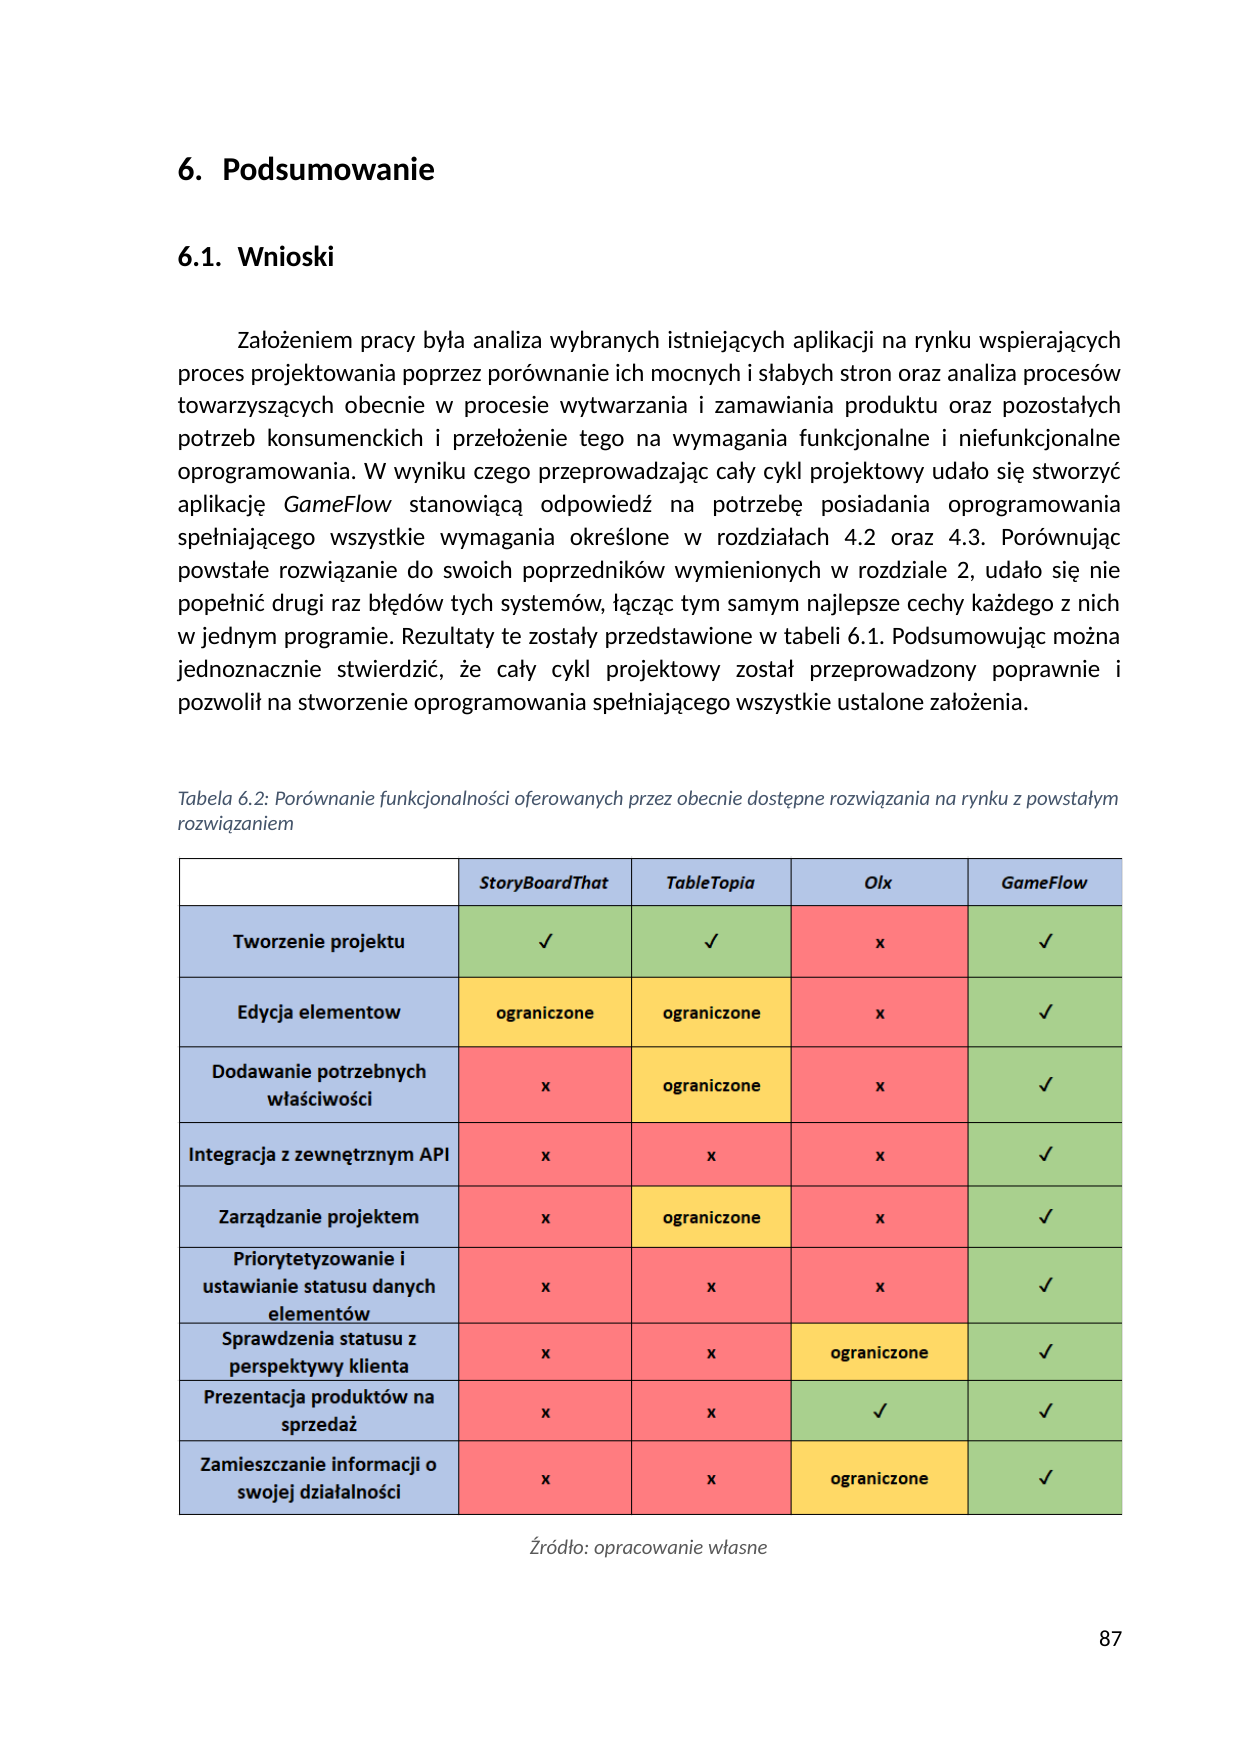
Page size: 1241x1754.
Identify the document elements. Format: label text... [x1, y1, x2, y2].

text Źródło: opracowanie własne [177, 1534, 1122, 1560]
subtitle Podsumowanie [177, 148, 1122, 188]
text Założeniem pracy była analiza wybranych istniejących aplikacji na rynku wspierających proces projektowania poprzez porównanie ich mocnych i słabych stron oraz analiza procesów towarzyszących obecnie w procesie wytwarzania i zamawiania produktu oraz pozostałych potrzeb konsumenckich i przełożenie tego na wymagania funkcjonalne i niefunkcjonalne oprogramowania. W wyniku czego przeprowadzając cały cykl projektowy udało się stworzyć aplikację GameFlow stanowiącą odpowiedź na potrzebę posiadania oprogramowania spełniającego wszystkie wymagania określone w rozdziałach 4.2 oraz 4.3. Porównując powstałe rozwiązanie do swoich poprzedników wymienionych w rozdziale 2, udało się nie popełnić drugi raz błędów tych systemów, łącząc tym samym najlepsze cechy każdego z nich w jednym programie. Rezultaty te zostały przedstawione w tabeli 6.1. Podsumowując można jednoznacznie stwierdzić, że cały cykl projektowy został przeprowadzony poprawnie i pozwolił na stworzenie oprogramowania spełniającego wszystkie ustalone założenia. [177, 324, 1122, 716]
subtitle Wnioski [177, 238, 1122, 274]
picture [177, 856, 1123, 1516]
